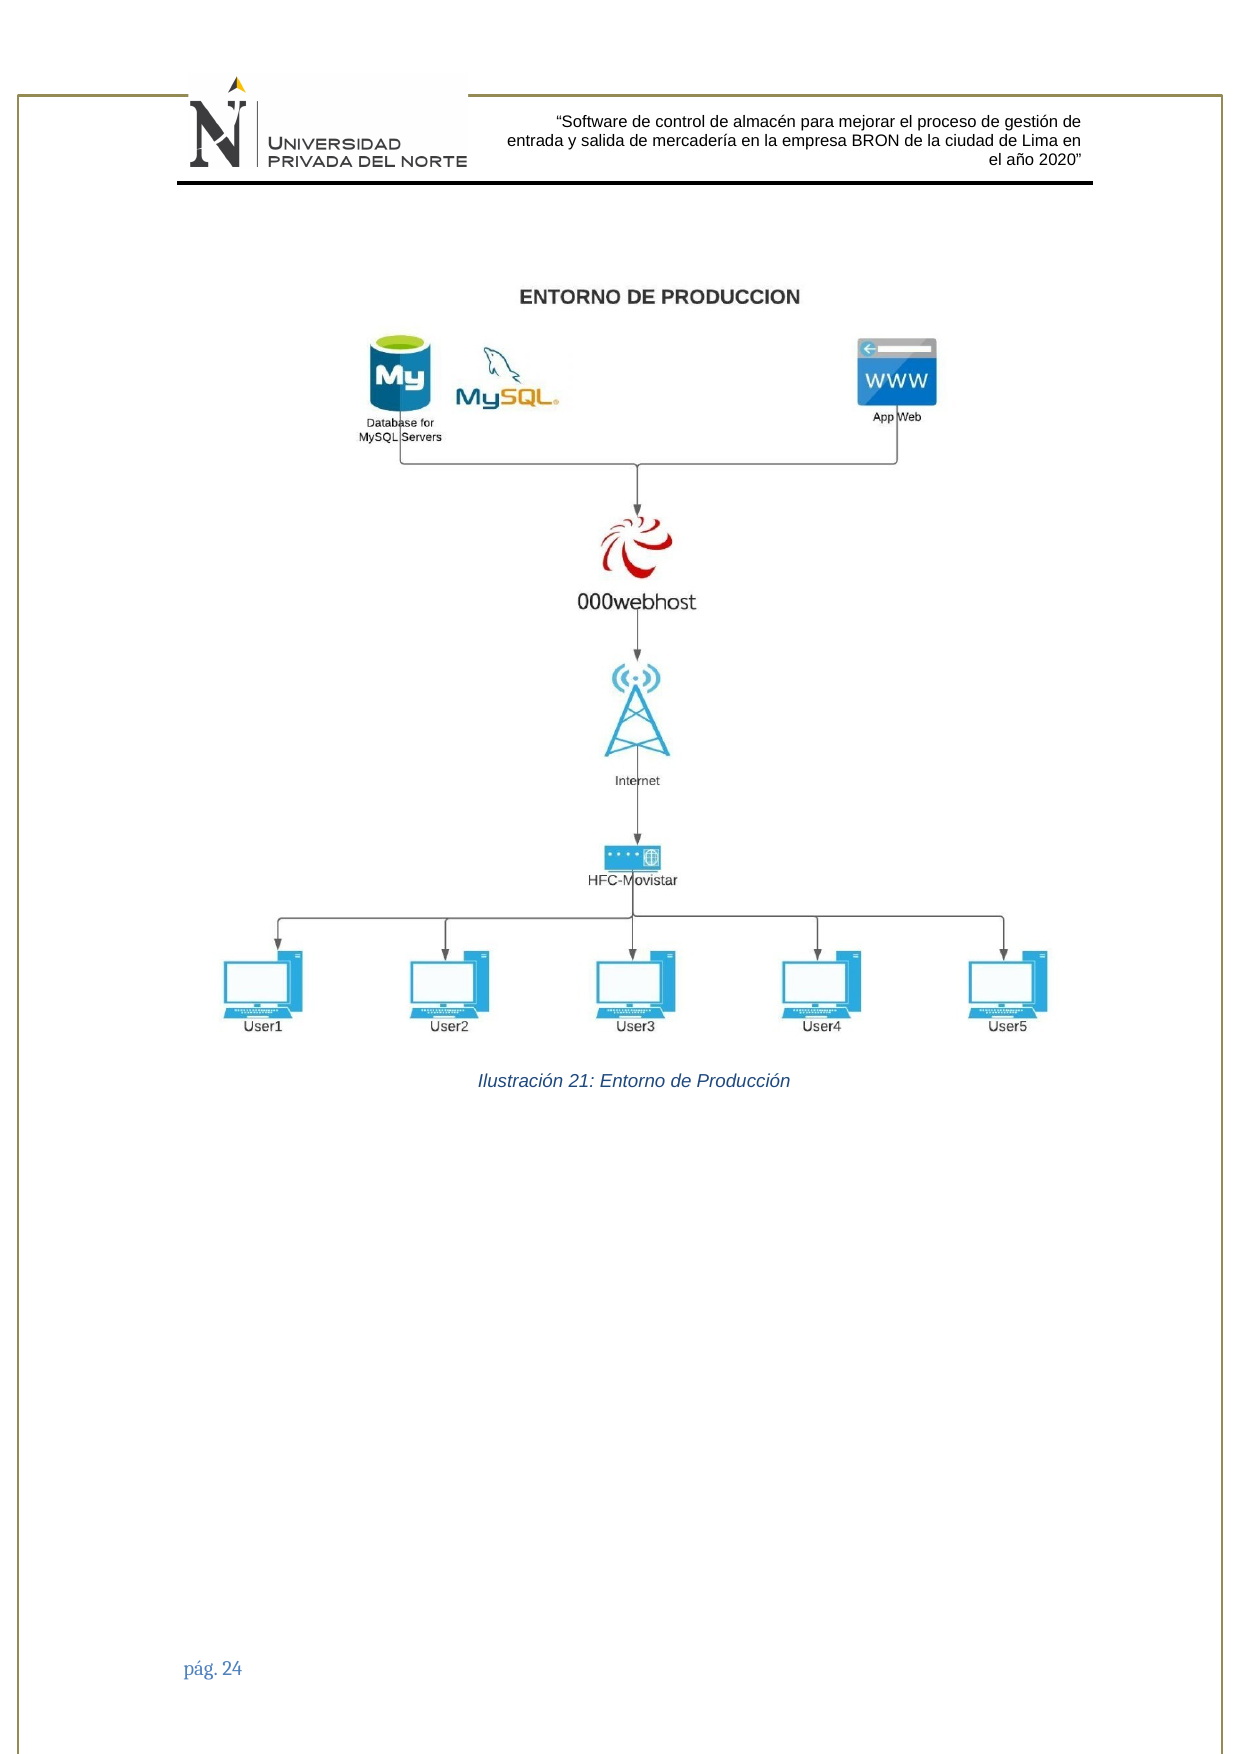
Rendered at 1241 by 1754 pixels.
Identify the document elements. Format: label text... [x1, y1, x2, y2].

picture [188, 73, 469, 169]
picture [177, 253, 1093, 1064]
text Ilustración 22: Entorno de Producción [177, 1070, 1092, 1091]
